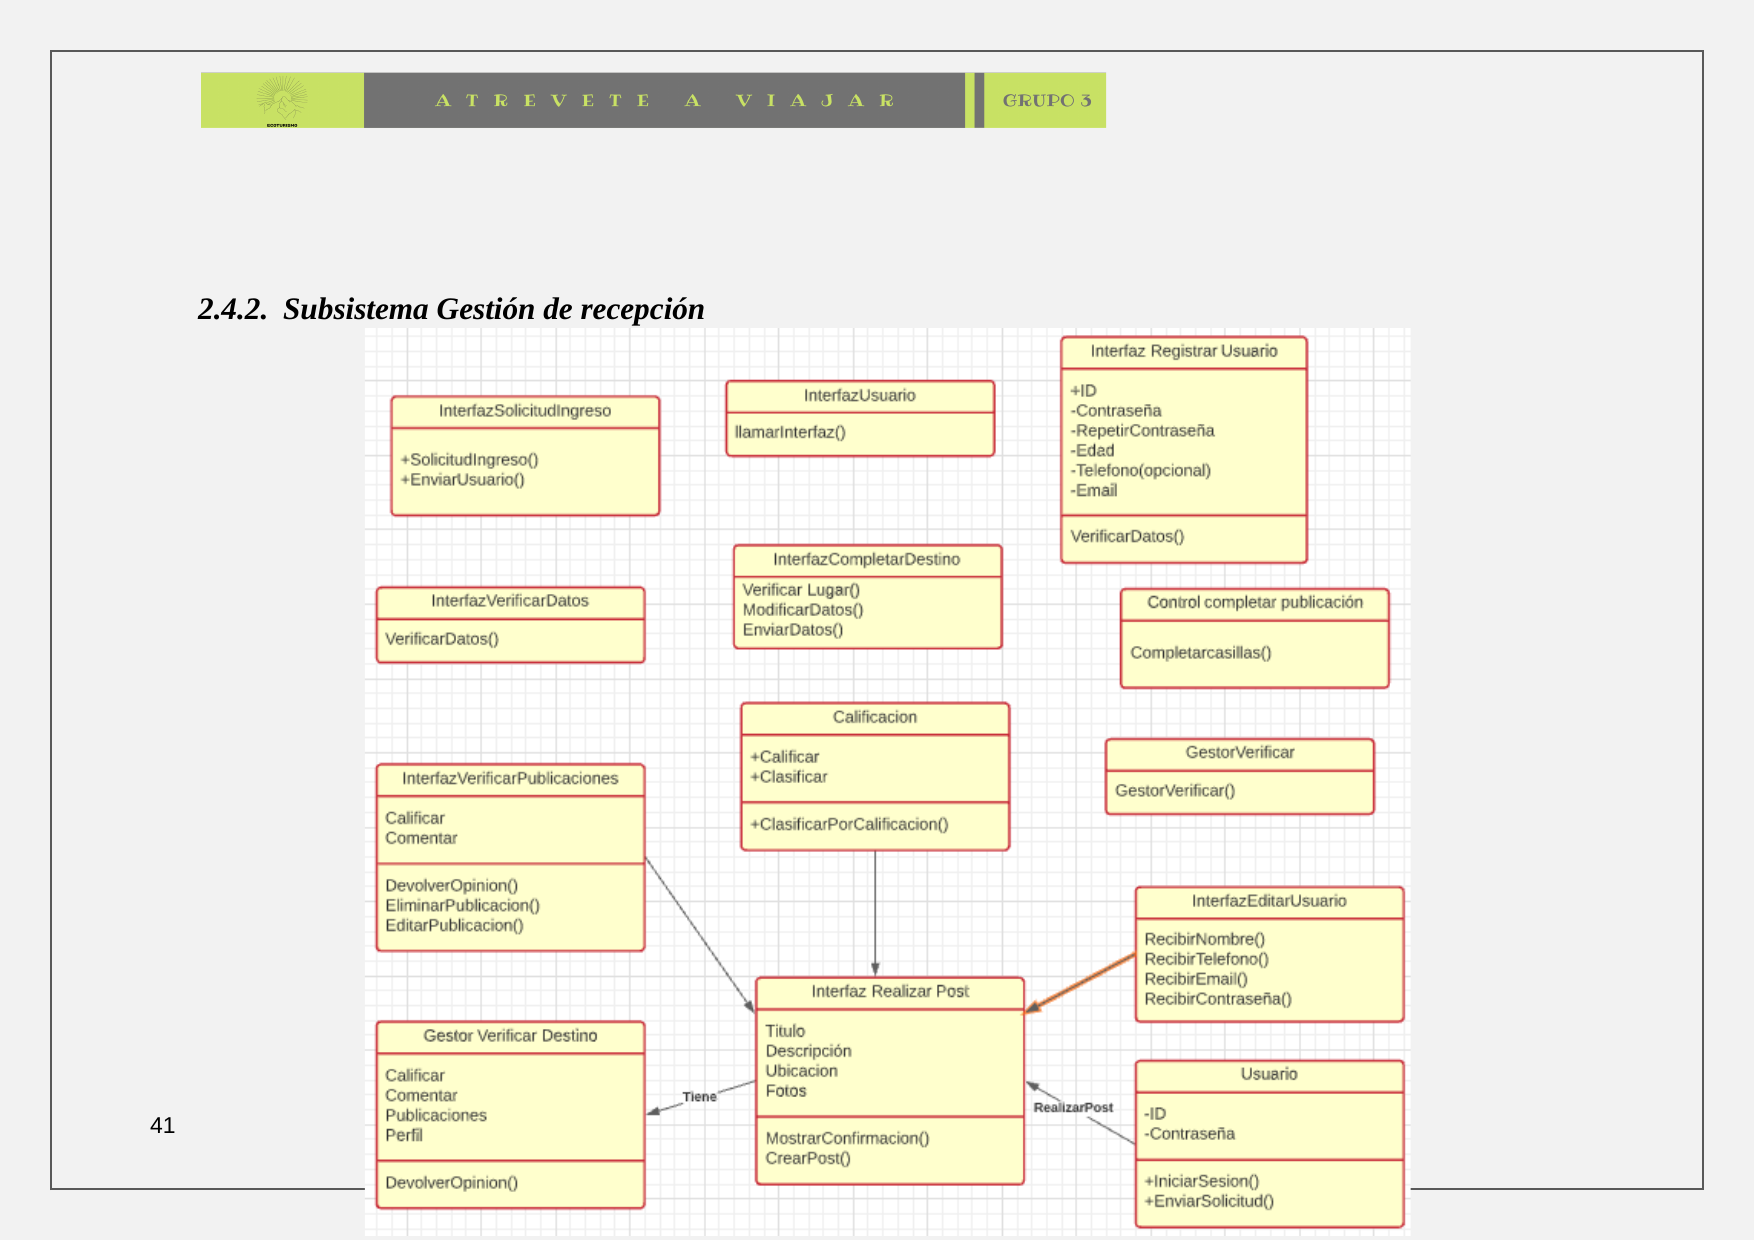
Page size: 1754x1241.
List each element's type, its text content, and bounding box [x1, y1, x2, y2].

picture [364, 328, 1410, 1237]
subtitle Subsistema Gestión de recepción [268, 291, 1587, 326]
picture [199, 67, 1105, 131]
